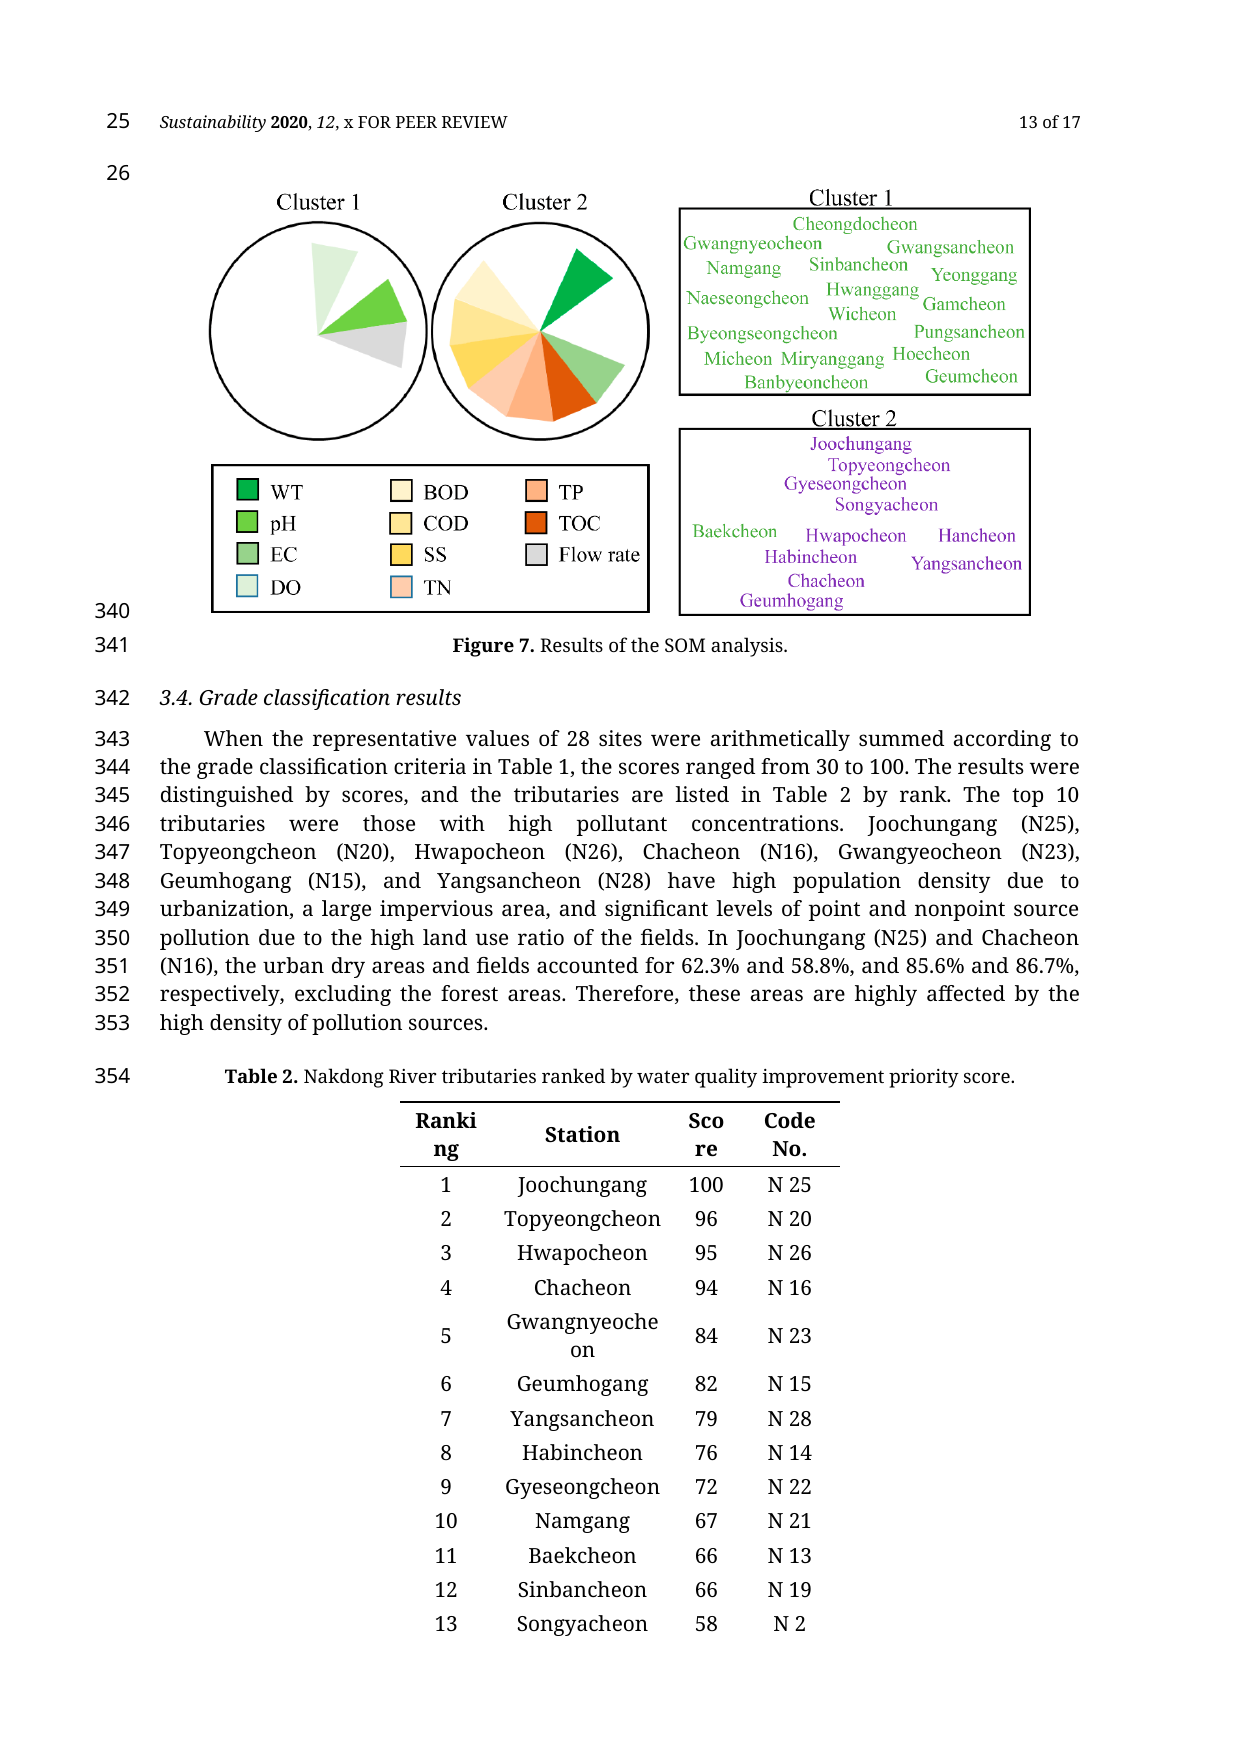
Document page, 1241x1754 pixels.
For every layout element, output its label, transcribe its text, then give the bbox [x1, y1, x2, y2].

table_cell Gwangnyeocheon [492, 1304, 673, 1367]
table_cell 79 [673, 1401, 739, 1435]
table_header Station [492, 1103, 673, 1166]
table_cell Topyeongcheon [492, 1201, 673, 1235]
table_header Score [673, 1103, 739, 1166]
table_cell Namgang [492, 1504, 673, 1538]
table_cell 100 [673, 1167, 739, 1201]
table_cell 8 [400, 1435, 492, 1469]
table_cell 5 [400, 1304, 492, 1367]
table_cell 12 [400, 1572, 492, 1607]
table_cell 10 [400, 1504, 492, 1538]
text When the representative values of 28 sites were arithmetically summed according to the grade classification criteria in Table 1, the scores ranged from 30 to 100. The results were distinguished by scores, and the tributaries are listed in Table 2 by rank. The top 10 tributaries were those with high pollutant concentrations. Joochungang (N25), Topyeongcheon (N20), Hwapocheon (N26), Chacheon (N16), Gwangyeocheon (N23), Geumhogang (N15), and Yangsancheon (N28) have high population density due to urbanization, a large impervious area, and significant levels of point and nonpoint source pollution due to the high land use ratio of the fields. In Joochungang (N25) and Chacheon (N16), the urban dry areas and fields accounted for 62.3% and 58.8%, and 85.6% and 86.7%, respectively, excluding the forest areas. Therefore, these areas are highly affected by the high density of pollution sources. [159, 724, 1081, 1036]
table_cell N 22 [739, 1470, 840, 1504]
table_cell Songyacheon [492, 1607, 673, 1641]
table_cell Baekcheon [492, 1538, 673, 1572]
table_cell 66 [673, 1572, 739, 1607]
table_cell 72 [673, 1470, 739, 1504]
table_cell Geumhogang [492, 1367, 673, 1401]
table_cell 4 [400, 1270, 492, 1304]
table_cell 7 [400, 1401, 492, 1435]
table_cell N 13 [739, 1538, 840, 1572]
table_cell 76 [673, 1435, 739, 1469]
table_cell Chacheon [492, 1270, 673, 1304]
table_cell N 28 [739, 1401, 840, 1435]
table_cell 1 [400, 1167, 492, 1201]
table_cell 82 [673, 1367, 739, 1401]
table_cell Joochungang [492, 1167, 673, 1201]
text Table 2. Nakdong River tributaries ranked by water quality improvement priority score. [204, 1061, 1036, 1088]
table_cell 95 [673, 1235, 739, 1270]
table_cell N 25 [739, 1167, 840, 1201]
table_cell N 14 [739, 1435, 840, 1469]
table_cell 9 [400, 1470, 492, 1504]
table_cell N 21 [739, 1504, 840, 1538]
table_header Ranking [400, 1103, 492, 1166]
table_cell 2 [400, 1201, 492, 1235]
table_cell 96 [673, 1201, 739, 1235]
table_cell 67 [673, 1504, 739, 1538]
table_cell 13 [400, 1607, 492, 1641]
table_cell N 2 [739, 1607, 840, 1641]
table_cell 6 [400, 1367, 492, 1401]
table_cell 58 [673, 1607, 739, 1641]
table_cell 3 [400, 1235, 492, 1270]
table_cell 94 [673, 1270, 739, 1304]
table_cell Habincheon [492, 1435, 673, 1469]
table_cell N 16 [739, 1270, 840, 1304]
subtitle 3.4. Grade classification results [159, 683, 1081, 711]
table_cell 11 [400, 1538, 492, 1572]
table_cell Hwapocheon [492, 1235, 673, 1270]
table_cell 66 [673, 1538, 739, 1572]
table_cell N 15 [739, 1367, 840, 1401]
table_cell Yangsancheon [492, 1401, 673, 1435]
table_header Code No. [739, 1103, 840, 1166]
table_cell N 23 [739, 1304, 840, 1367]
table_cell Gyeseongcheon [492, 1470, 673, 1504]
table_cell N 20 [739, 1201, 840, 1235]
text Figure 7. Results of the SOM analysis. [204, 631, 1036, 658]
picture [206, 186, 1034, 619]
table_cell N 26 [739, 1235, 840, 1270]
table_cell N 19 [739, 1572, 840, 1607]
table_cell 84 [673, 1304, 739, 1367]
table_cell Sinbancheon [492, 1572, 673, 1607]
